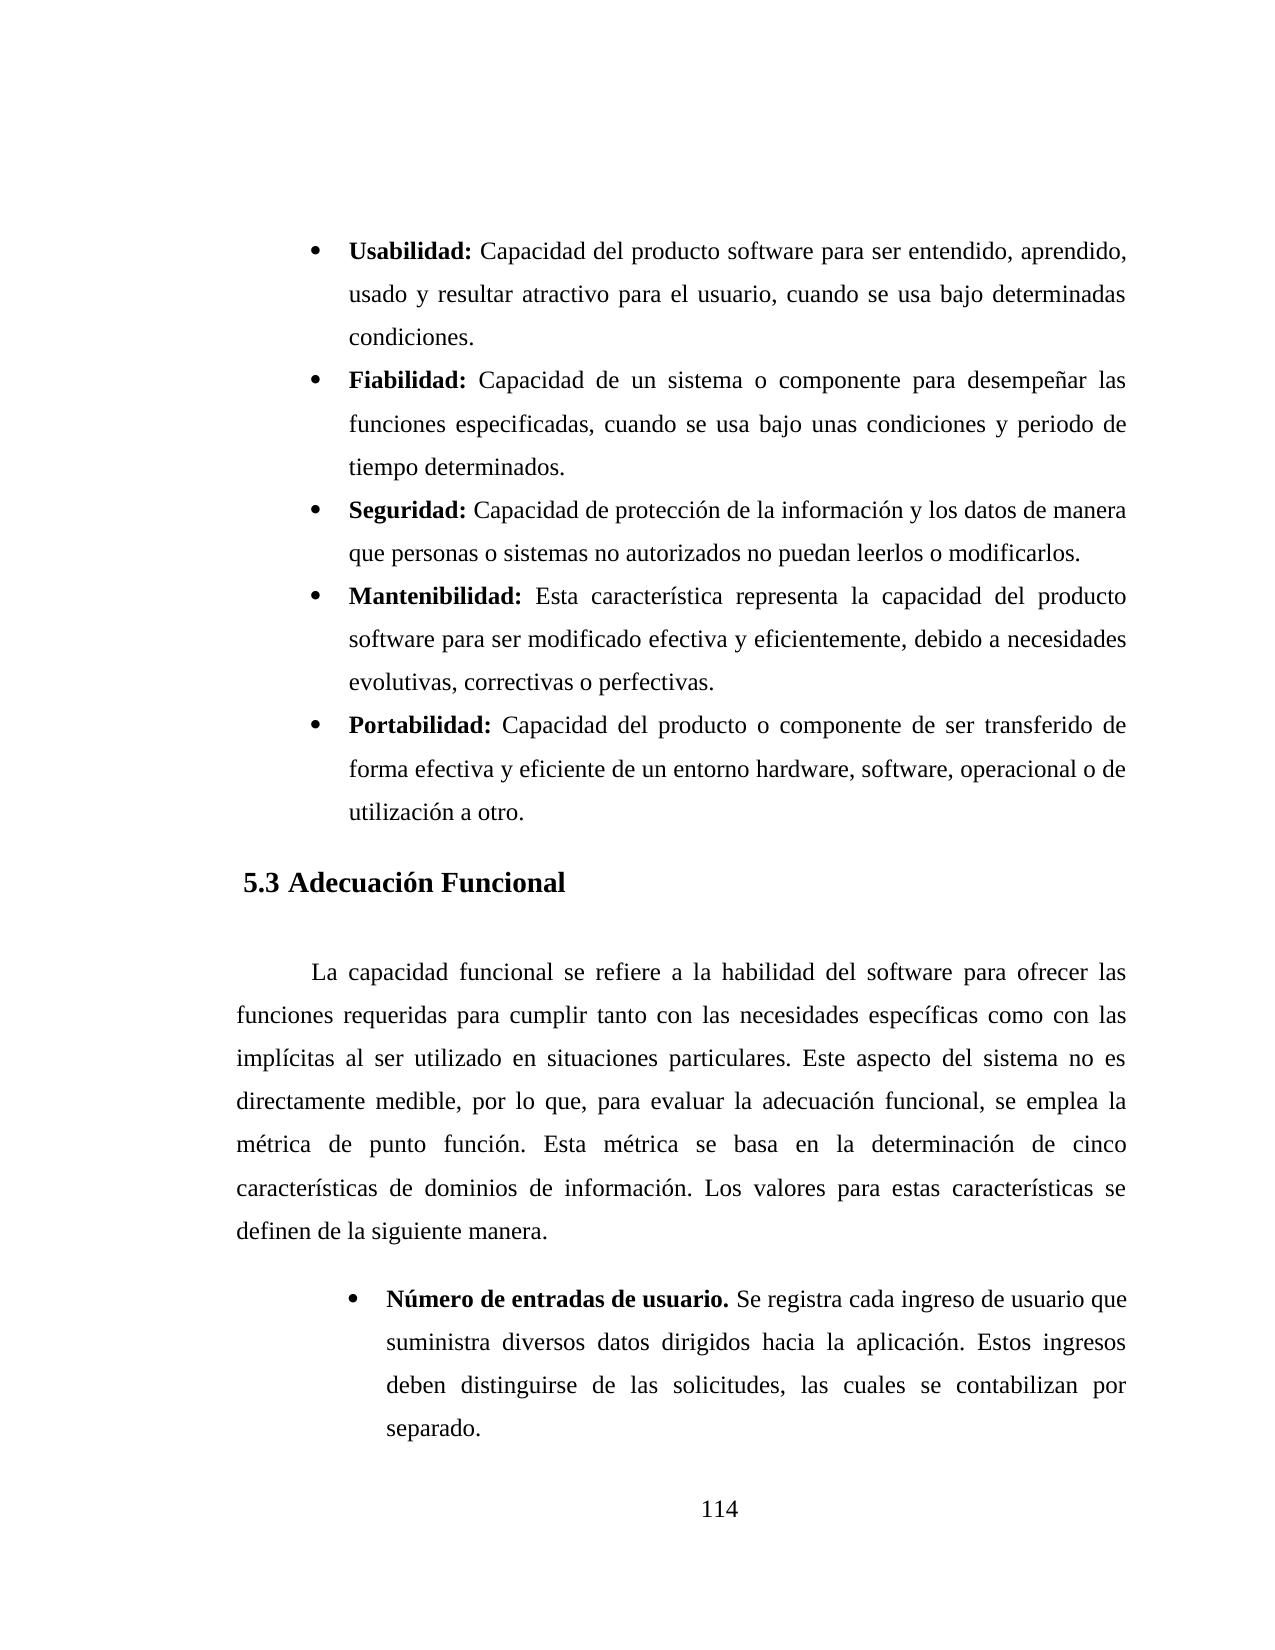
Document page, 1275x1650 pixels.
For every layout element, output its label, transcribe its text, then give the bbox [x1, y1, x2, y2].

list Mantenibilidad: Esta característica representa la capacidad del producto software para ser modificado efectiva y eficientemente, debido a necesidades evolutivas, correctivas o perfectivas. [311, 581, 1127, 696]
subtitle Adecuación Funcional [243, 865, 1127, 898]
list Número de entradas de usuario. Se registra cada ingreso de usuario que suministra diversos datos dirigidos hacia la aplicación. Estos ingresos deben distinguirse de las solicitudes, las cuales se contabilizan por separado. [349, 1284, 1127, 1442]
text La capacidad funcional se refiere a la habilidad del software para ofrecer las funciones requeridas para cumplir tanto con las necesidades específicas como con las implícitas al ser utilizado en situaciones particulares. Este aspecto del sistema no es directamente medible, por lo que, para evaluar la adecuación funcional, se emplea la métrica de punto función. Esta métrica se basa en la determinación de cinco características de dominios de información. Los valores para estas características se definen de la siguiente manera. [236, 957, 1127, 1244]
list Usabilidad: Capacidad del producto software para ser entendido, aprendido, usado y resultar atractivo para el usuario, cuando se usa bajo determinadas condiciones. [311, 236, 1127, 351]
list Portabilidad: Capacidad del producto o componente de ser transferido de forma efectiva y eficiente de un entorno hardware, software, operacional o de utilización a otro. [311, 711, 1127, 826]
list Seguridad: Capacidad de protección de la información y los datos de manera que personas o sistemas no autorizados no puedan leerlos o modificarlos. [311, 495, 1127, 567]
list Fiabilidad: Capacidad de un sistema o componente para desempeñar las funciones especificadas, cuando se usa bajo unas condiciones y periodo de tiempo determinados. [311, 366, 1127, 481]
